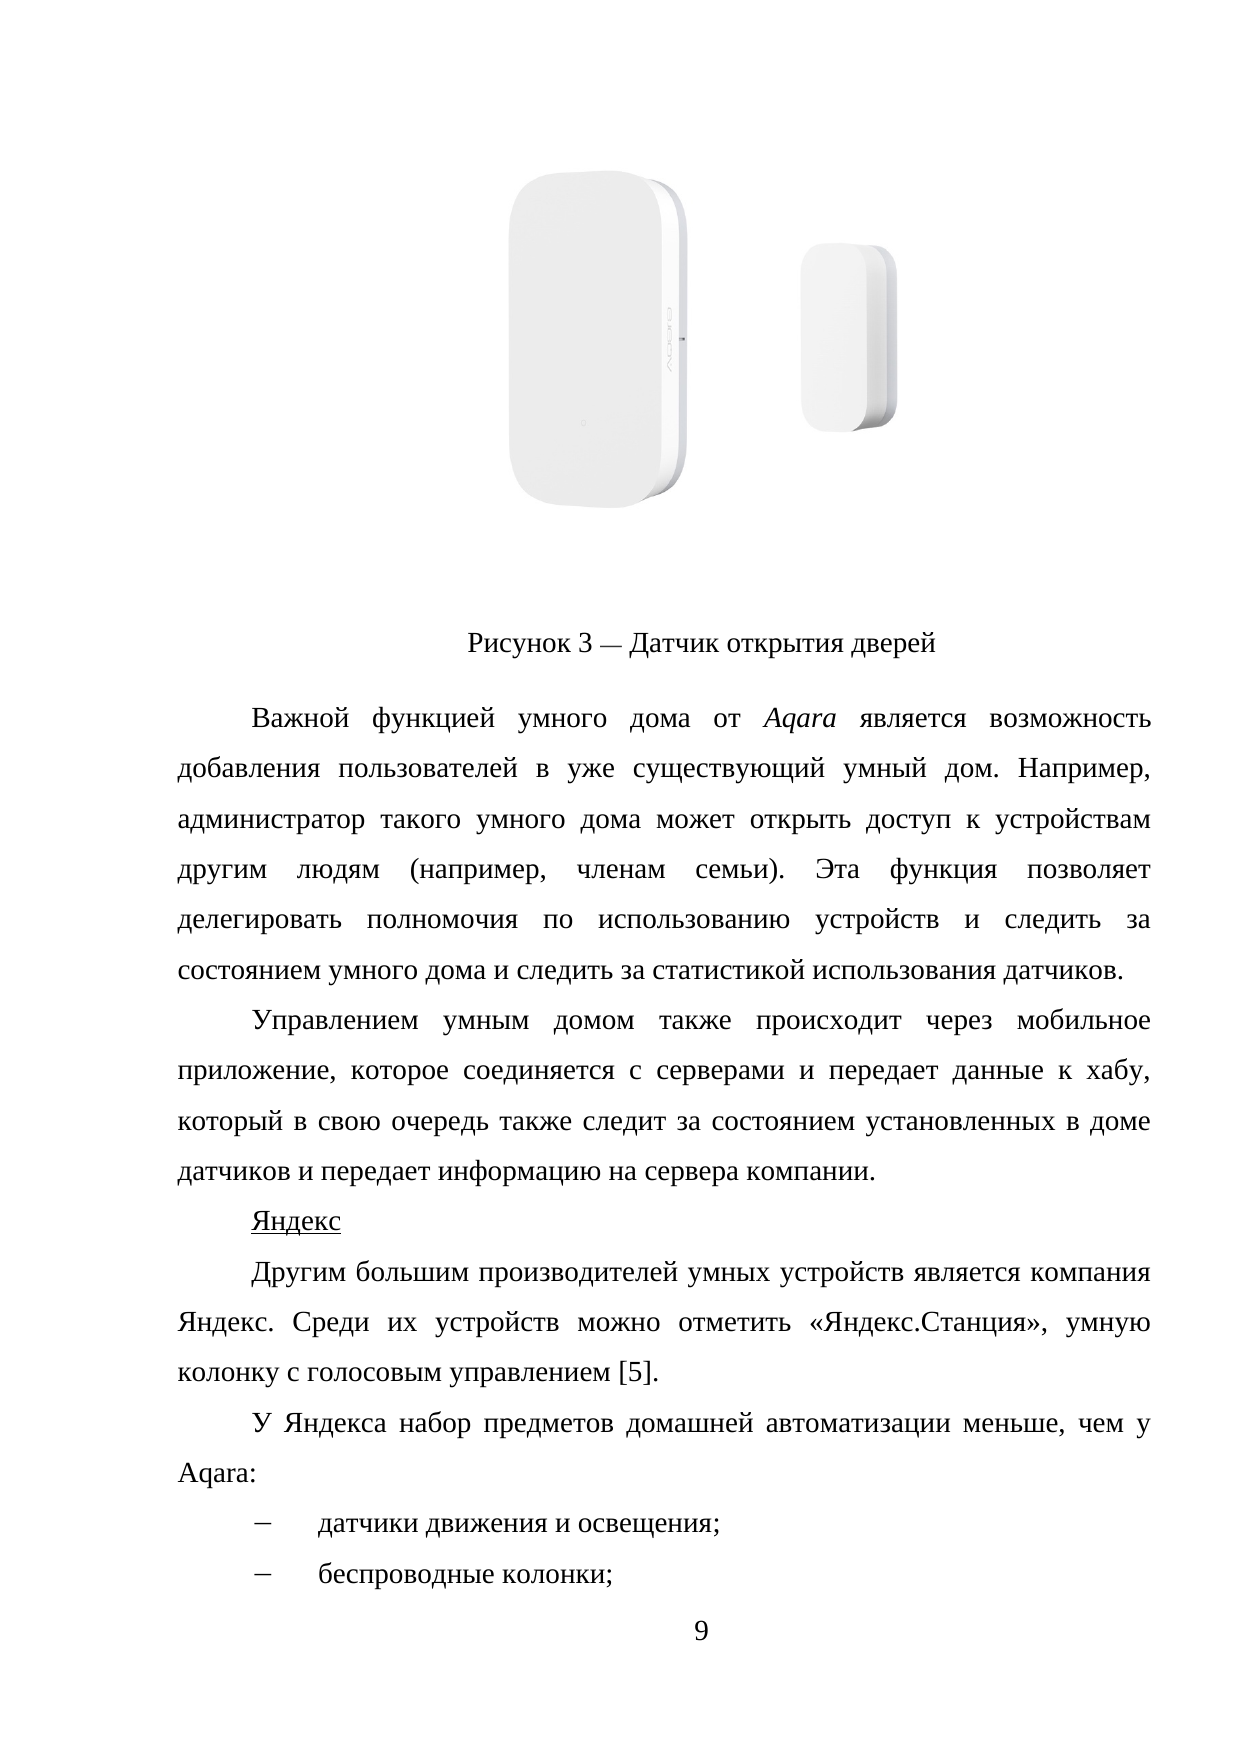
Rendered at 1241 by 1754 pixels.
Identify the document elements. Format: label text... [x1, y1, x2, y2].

text Важной функцией умного дома от Aqara является возможность добавления пользователей в уже существующий умный дом. Например, администратор такого умного дома может открыть доступ к устройствам другим людям (например, членам семьи). Эта функция позволяет делегировать полномочия по использованию устройств и следить за состоянием умного дома и следить за статистикой использования датчиков. [177, 700, 1152, 985]
list датчики движения и освещения; [251, 1505, 1152, 1539]
list беспроводные колонки; [251, 1556, 1152, 1589]
text У Яндекса набор предметов домашней автоматизации меньше, чем у Aqara: [177, 1405, 1152, 1488]
text Яндекс [177, 1203, 1152, 1237]
text Рисунок 3 — Датчик открытия дверей [177, 625, 1152, 658]
text Управлением умным домом также происходит через мобильное приложение, которое соединяется с серверами и передает данные к хабу, который в свою очередь также следит за состоянием установленных в доме датчиков и передает информацию на сервера компании. [177, 1002, 1152, 1187]
picture [432, 70, 971, 609]
text Другим большим производителей умных устройств является компания Яндекс. Среди их устройств можно отметить «Яндекс.Станция», умную колонку с голосовым управлением [5]. [177, 1254, 1152, 1388]
